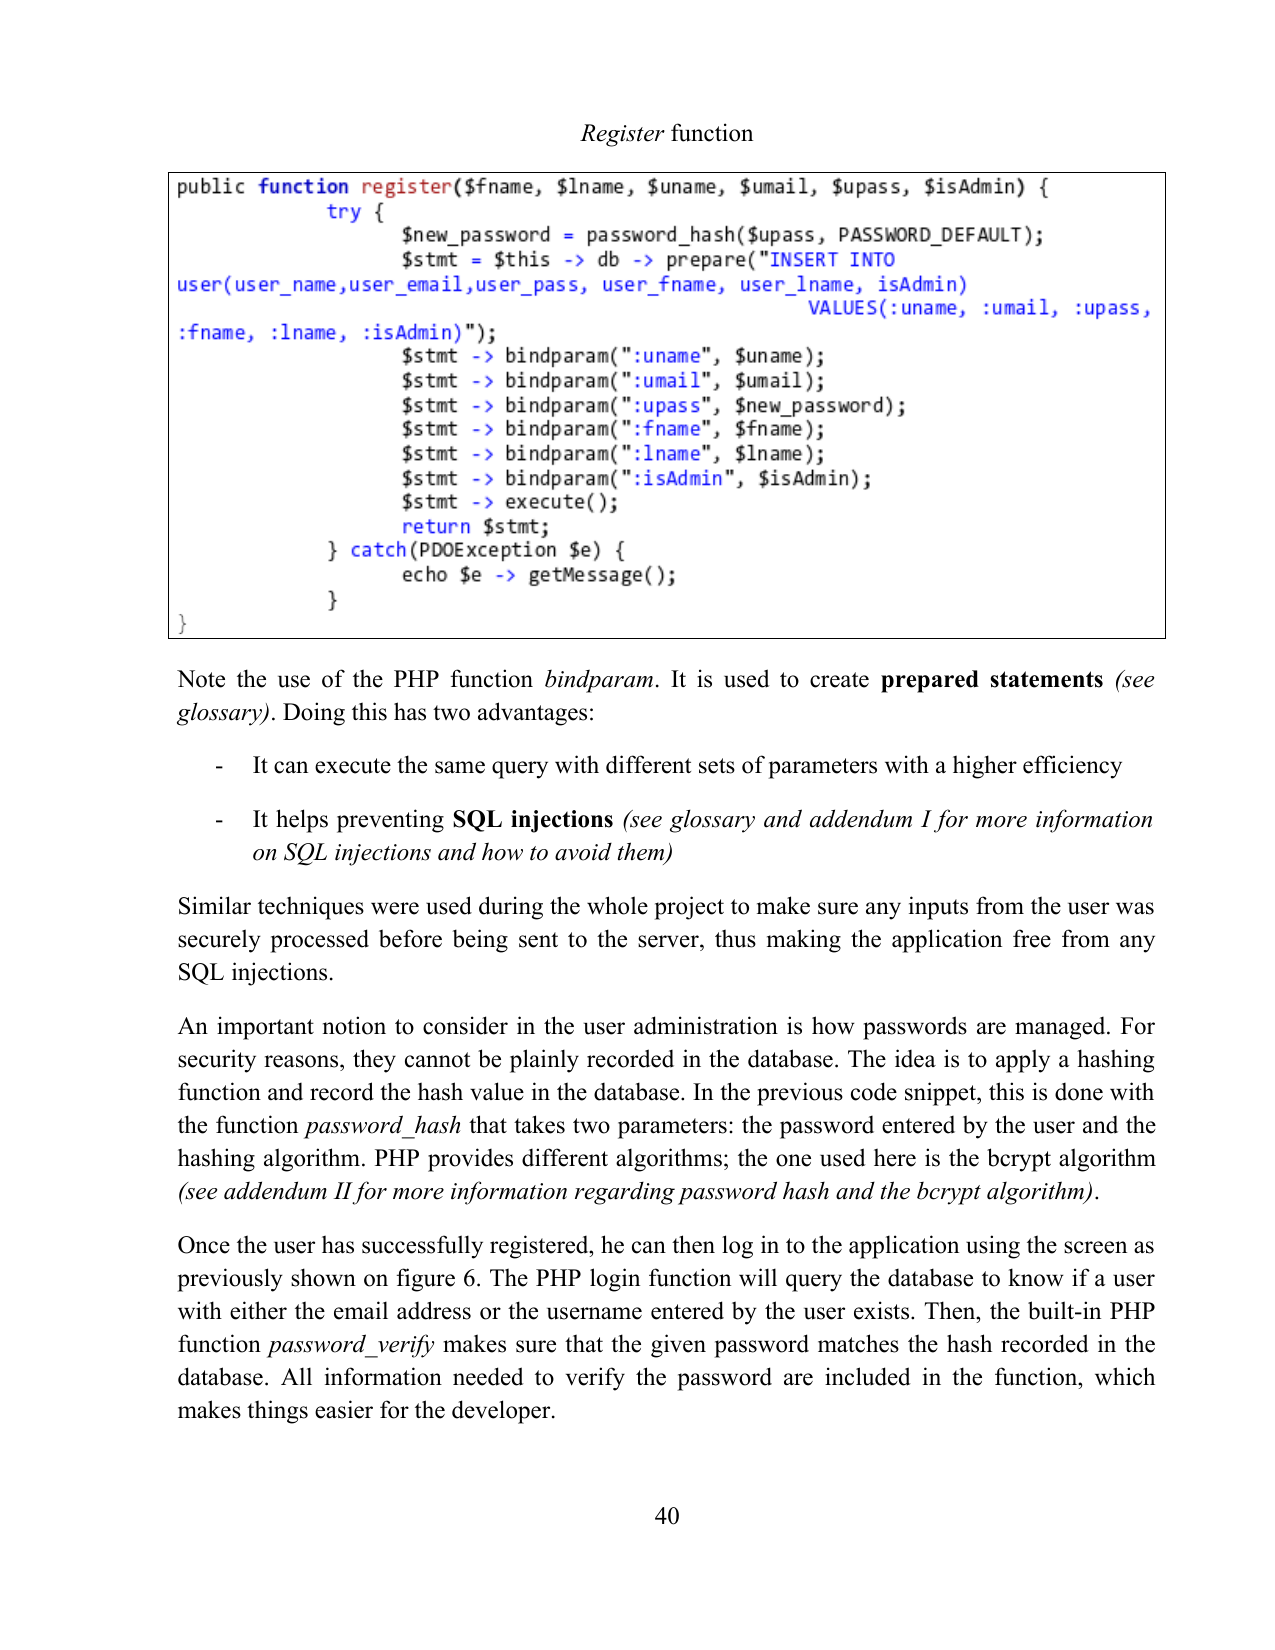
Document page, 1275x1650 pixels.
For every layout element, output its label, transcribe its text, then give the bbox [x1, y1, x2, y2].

text Similar techniques were used during the whole project to make sure any inputs from the user was securely processed before being sent to the server, thus making the application free from any SQL injections. [177, 891, 1157, 986]
text An important notion to consider in the user administration is how passwords are managed. For security reasons, they cannot be plainly recorded in the database. The idea is to apply a hashing function and record the hash value in the database. In the previous code snippet, this is done with the function password_hash that takes two parameters: the password entered by the user and the hashing algorithm. PHP provides different algorithms; the one used here is the bcrypt algorithm (see addendum II for more information regarding password hash and the bcrypt algorithm). [177, 1011, 1157, 1205]
list It can execute the same query with different sets of parameters with a higher efficiency [215, 751, 1157, 779]
text Register function [177, 118, 1157, 147]
list It helps preventing SQL injections (see glossary and addendum I for more information on SQL injections and how to avoid them) [215, 804, 1157, 866]
text Note the use of the PHP function bindparam. It is used to create prepared statements (see glossary). Doing this has two advantages: [177, 664, 1157, 726]
text Once the user has successfully registered, he can then log in to the application using the screen as previously shown on figure 6. The PHP login function will query the database to know if a user with either the email address or the username entered by the user exists. Then, the built-in PHP function password_verify makes sure that the given password matches the hash recorded in the database. All information needed to verify the password are included in the function, which makes things easier for the developer. [177, 1230, 1157, 1424]
